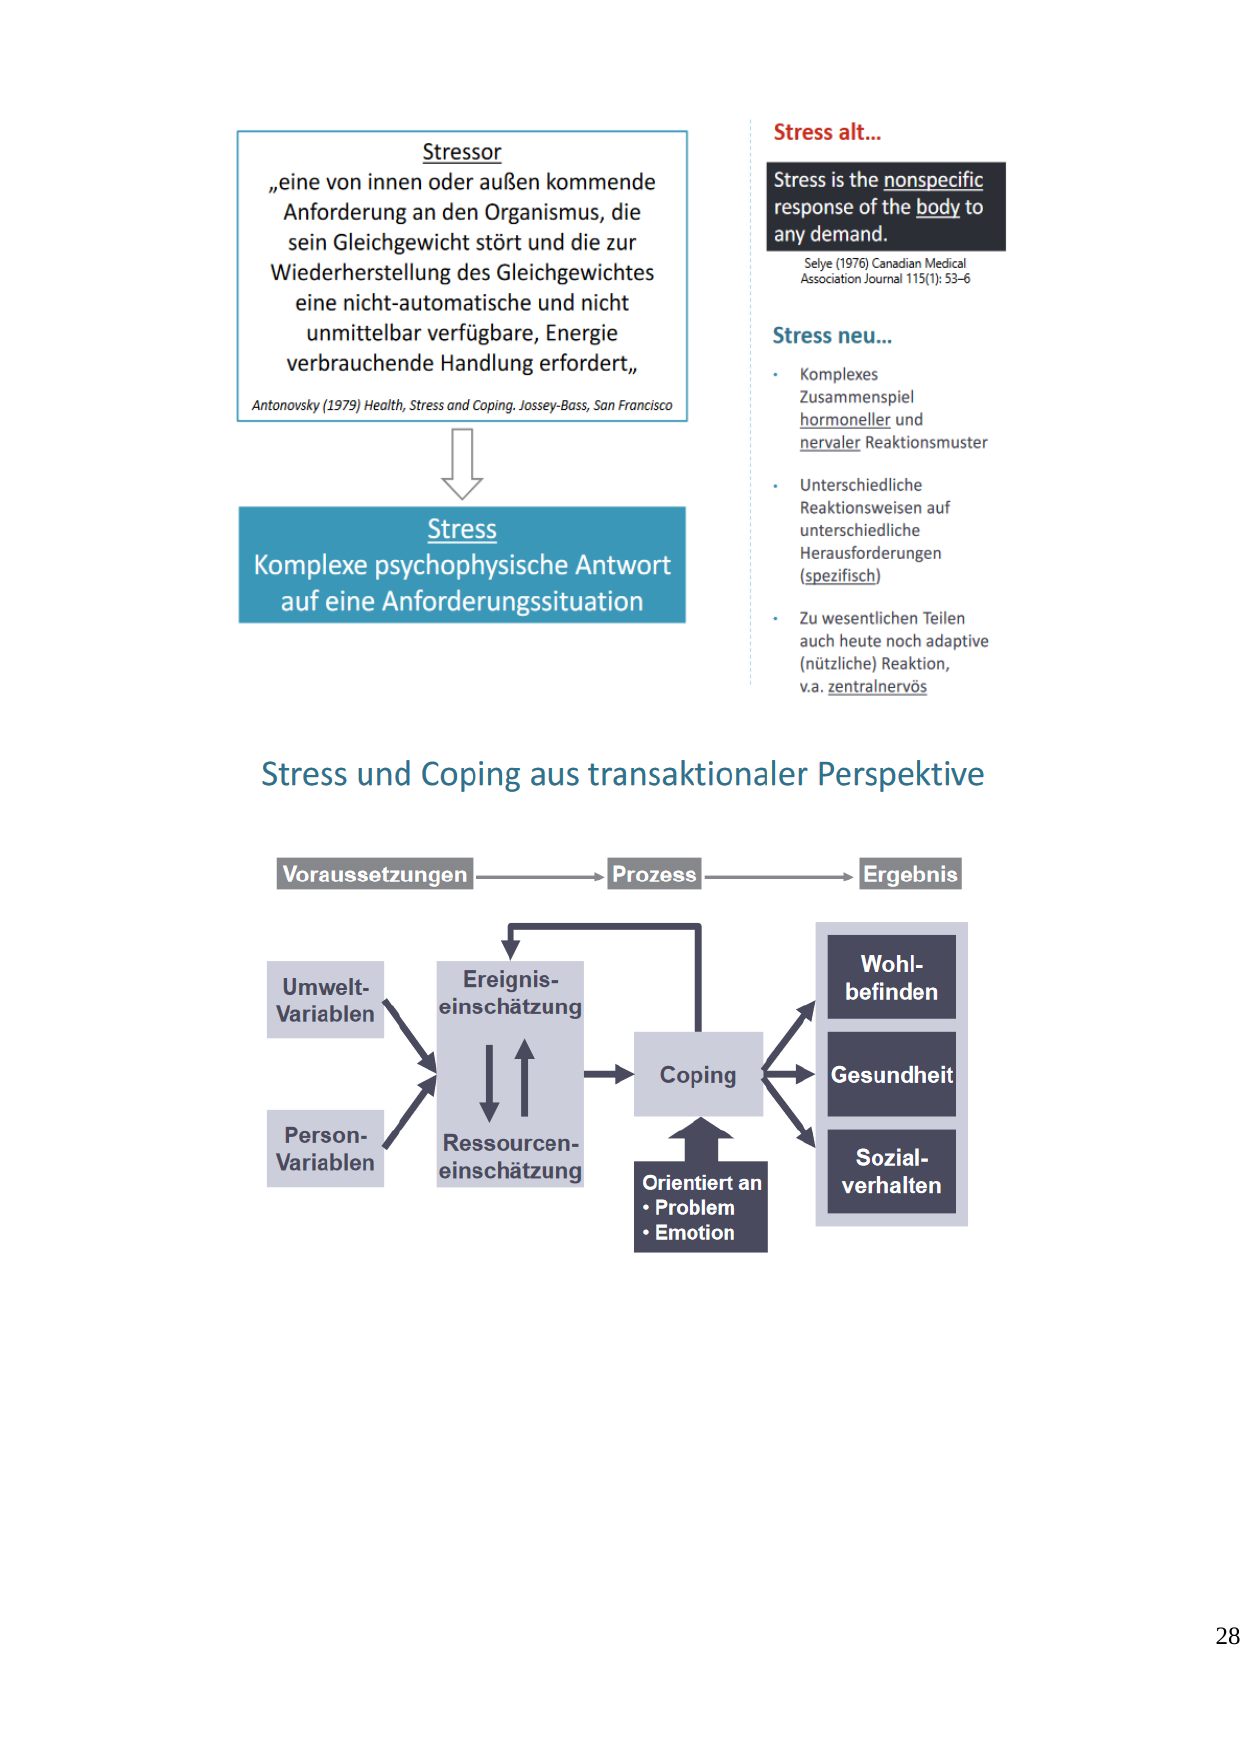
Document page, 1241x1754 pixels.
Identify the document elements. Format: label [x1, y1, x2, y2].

picture [232, 118, 1008, 699]
picture [253, 756, 987, 1255]
